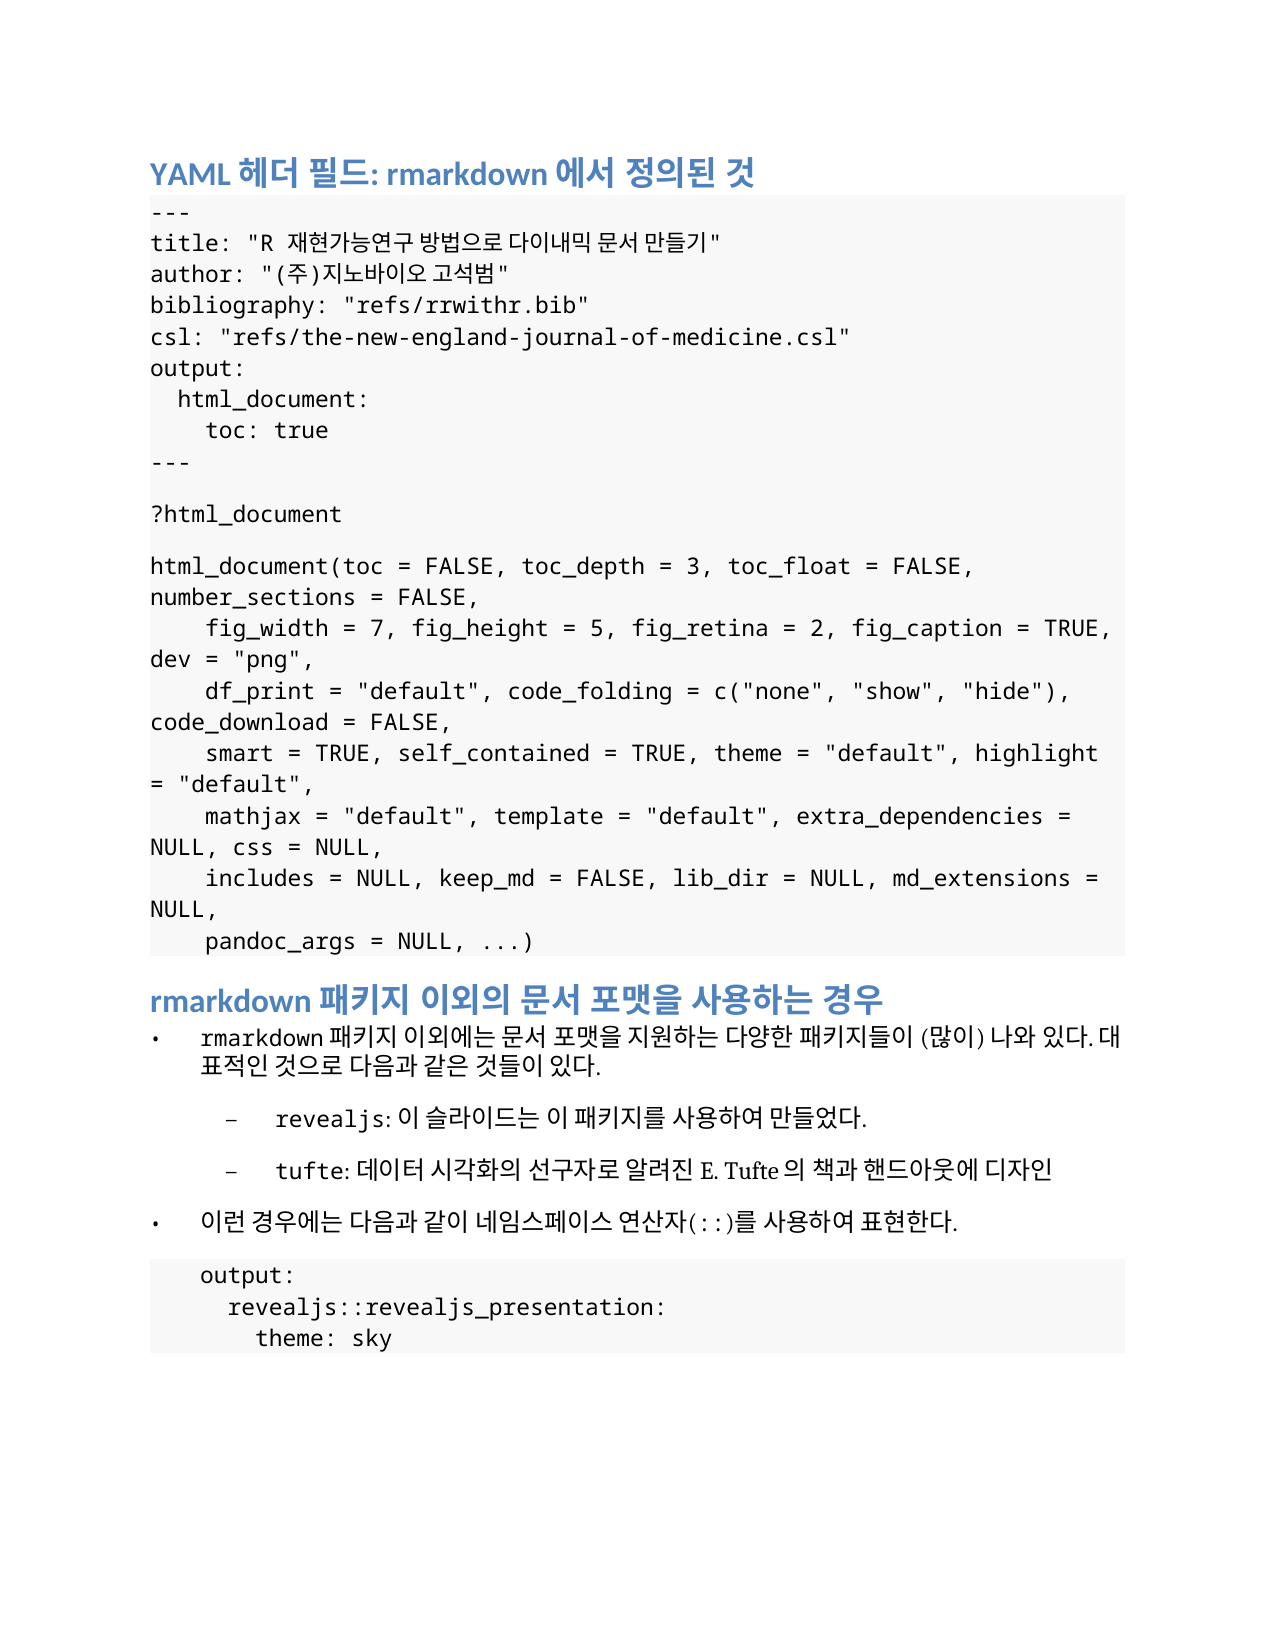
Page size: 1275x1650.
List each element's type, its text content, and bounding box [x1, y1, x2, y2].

list output: revealjs::revealjs_presentation: theme: sky [150, 1259, 1125, 1353]
text ?html_document [150, 497, 1125, 529]
subtitle rmarkdown 패키지 이외의 문서 포맷을 사용하는 경우 [150, 977, 1125, 1022]
text html_document(toc = FALSE, toc_depth = 3, toc_float = FALSE, number_sections = FALSE, fig_width = 7, fig_height = 5, fig_retina = 2, fig_caption = TRUE, dev = "png", df_print = "default", code_folding = c("none", "show", "hide"), code_download = FALSE, smart = TRUE, self_contained = TRUE, theme = "default", highlight = "default", mathjax = "default", template = "default", extra_dependencies = NULL, css = NULL, includes = NULL, keep_md = FALSE, lib_dir = NULL, md_extensions = NULL, pandoc_args = NULL, ...) [150, 549, 1125, 956]
subtitle YAML 헤더 필드: rmarkdown에서 정의된 것 [150, 150, 1125, 195]
list 이런 경우에는 다음과 같이 네임스페이스 연산자(::)를 사용하여 표현한다. [150, 1207, 1125, 1238]
list tufte: 데이터 시각화의 선구자로 알려진 E. Tufte의 책과 핸드아웃에 디자인 [225, 1155, 1125, 1186]
list rmarkdown 패키지 이외에는 문서 포맷을 지원하는 다양한 패키지들이 (많이) 나와 있다. 대표적인 것으로 다음과 같은 것들이 있다. [150, 1022, 1125, 1082]
text --- title: "R 재현가능연구 방법으로 다이내믹 문서 만들기" author: "(주)지노바이오 고석범" bibliography: "refs/rrwithr.bib" csl: "refs/the-new-england-journal-of-medicine.csl" output: html_document: toc: true --- [150, 195, 1125, 477]
list revealjs: 이 슬라이드는 이 패키지를 사용하여 만들었다. [225, 1103, 1125, 1134]
